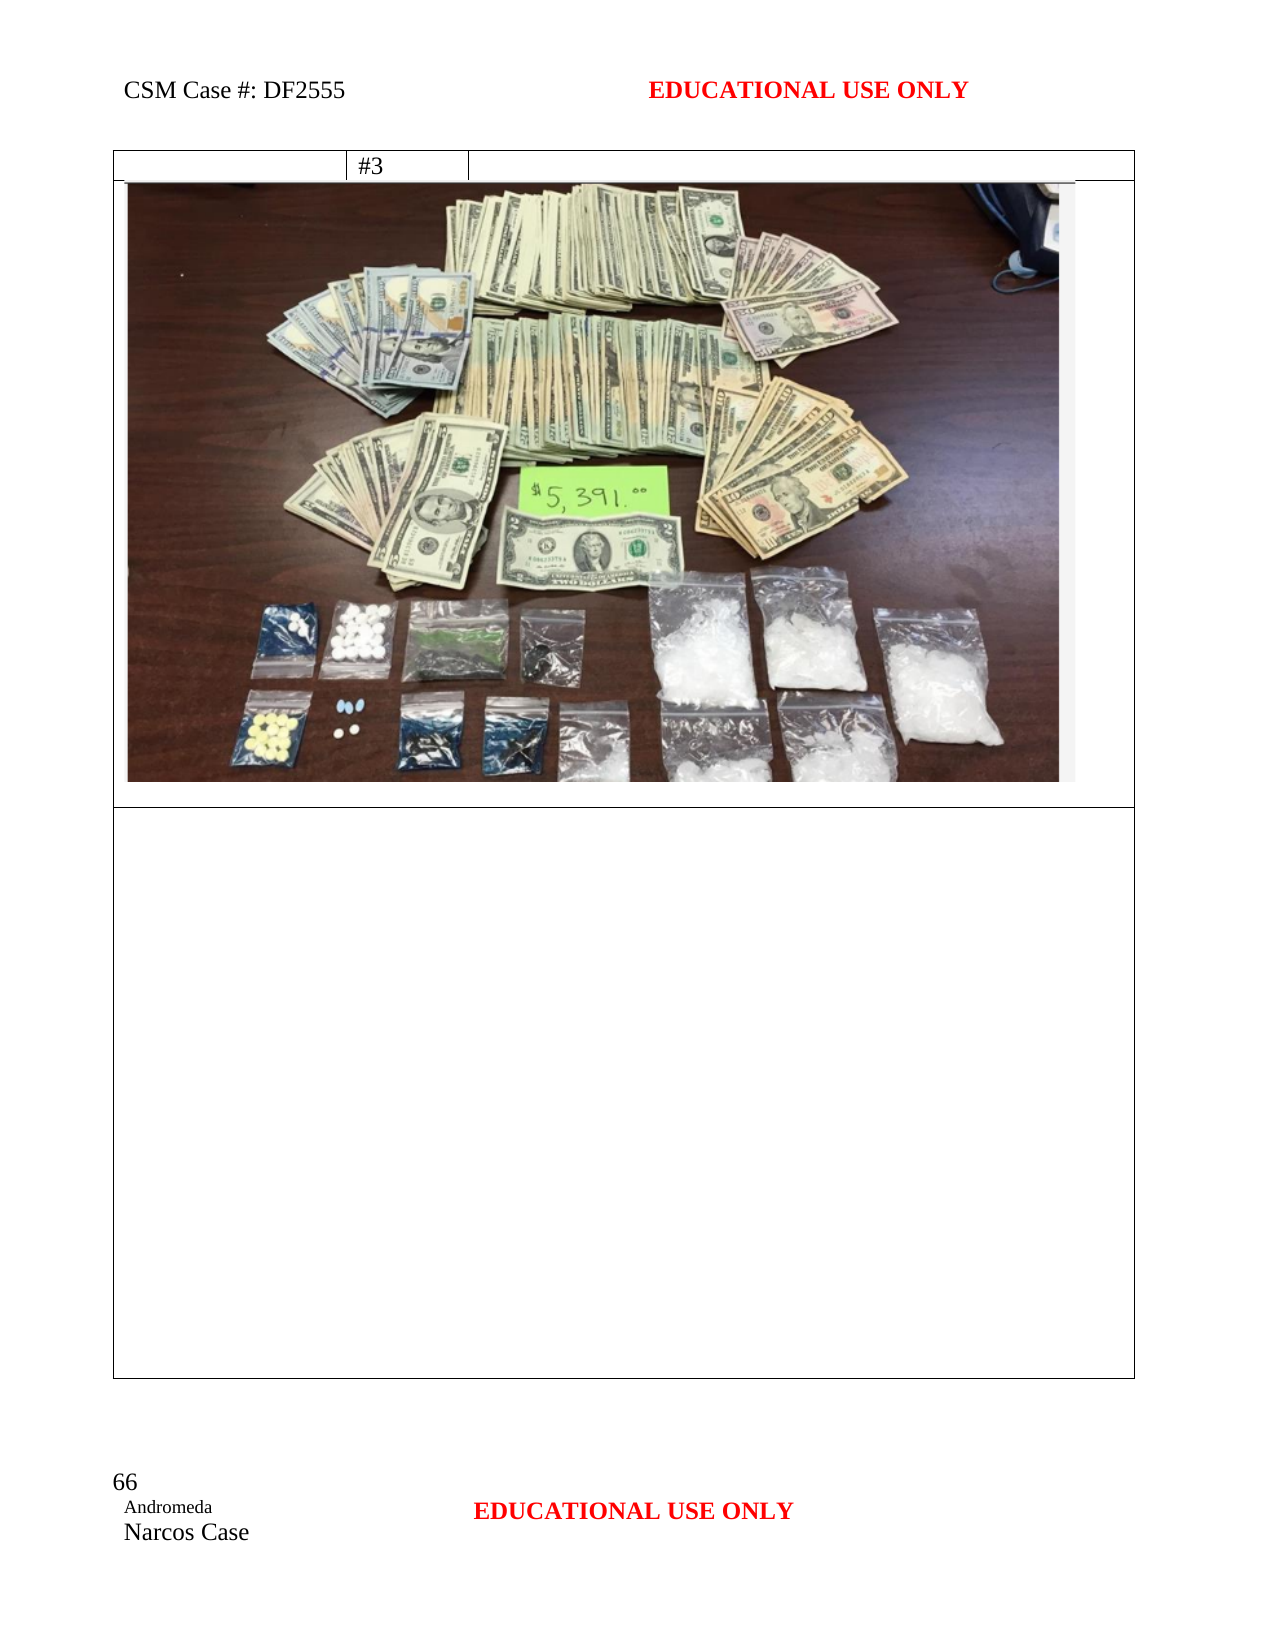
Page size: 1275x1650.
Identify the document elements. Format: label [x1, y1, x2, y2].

picture [124, 180, 1076, 782]
table_cell [114, 151, 346, 180]
table_cell [469, 151, 1134, 180]
table_cell [114, 808, 1134, 1378]
table_cell [114, 181, 1134, 807]
table_cell [347, 151, 468, 180]
